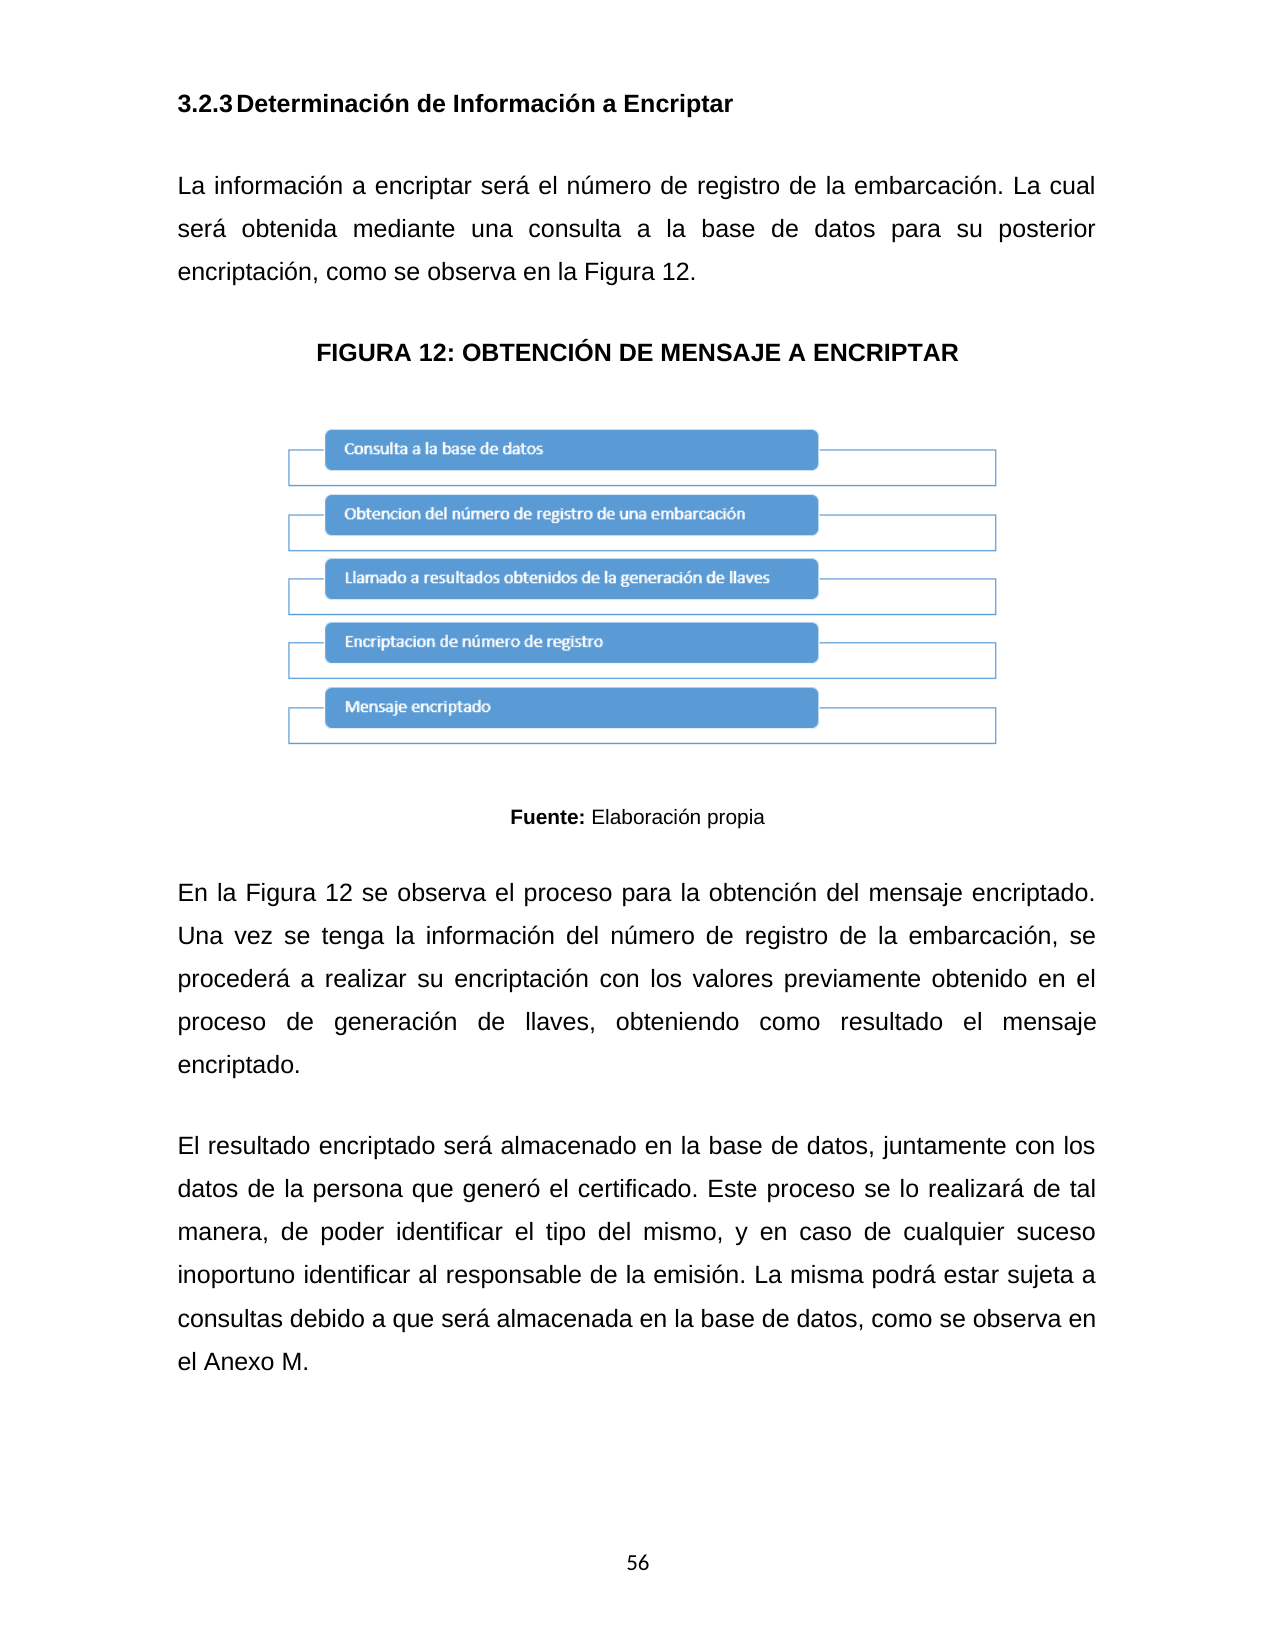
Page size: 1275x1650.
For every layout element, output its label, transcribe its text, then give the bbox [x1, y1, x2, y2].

text El resultado encriptado será almacenado en la base de datos, juntamente con los datos de la persona que generó el certificado. Este proceso se lo realizará de tal manera, de poder identificar el tipo del mismo, y en caso de cualquier suceso inoportuno identificar al responsable de la emisión. La misma podrá estar sujeta a consultas debido a que será almacenada en la base de datos, como se observa en el Anexo M. [177, 1131, 1098, 1376]
text La información a encriptar será el número de registro de la embarcación. La cual será obtenida mediante una consulta a la base de datos para su posterior encriptación, como se observa en la Figura 12. [177, 171, 1098, 286]
list Determinación de Información a Encriptar [177, 89, 1098, 117]
picture [270, 420, 1005, 754]
text FIGURA 12: OBTENCIÓN DE MENSAJE A ENCRIPTAR [177, 338, 1098, 367]
text En la Figura 12 se observa el proceso para la obtención del mensaje encriptado. Una vez se tenga la información del número de registro de la embarcación, se procederá a realizar su encriptación con los valores previamente obtenido en el proceso de generación de llaves, obteniendo como resultado el mensaje encriptado. [177, 878, 1098, 1079]
text Fuente: Elaboración propia [177, 805, 1098, 829]
